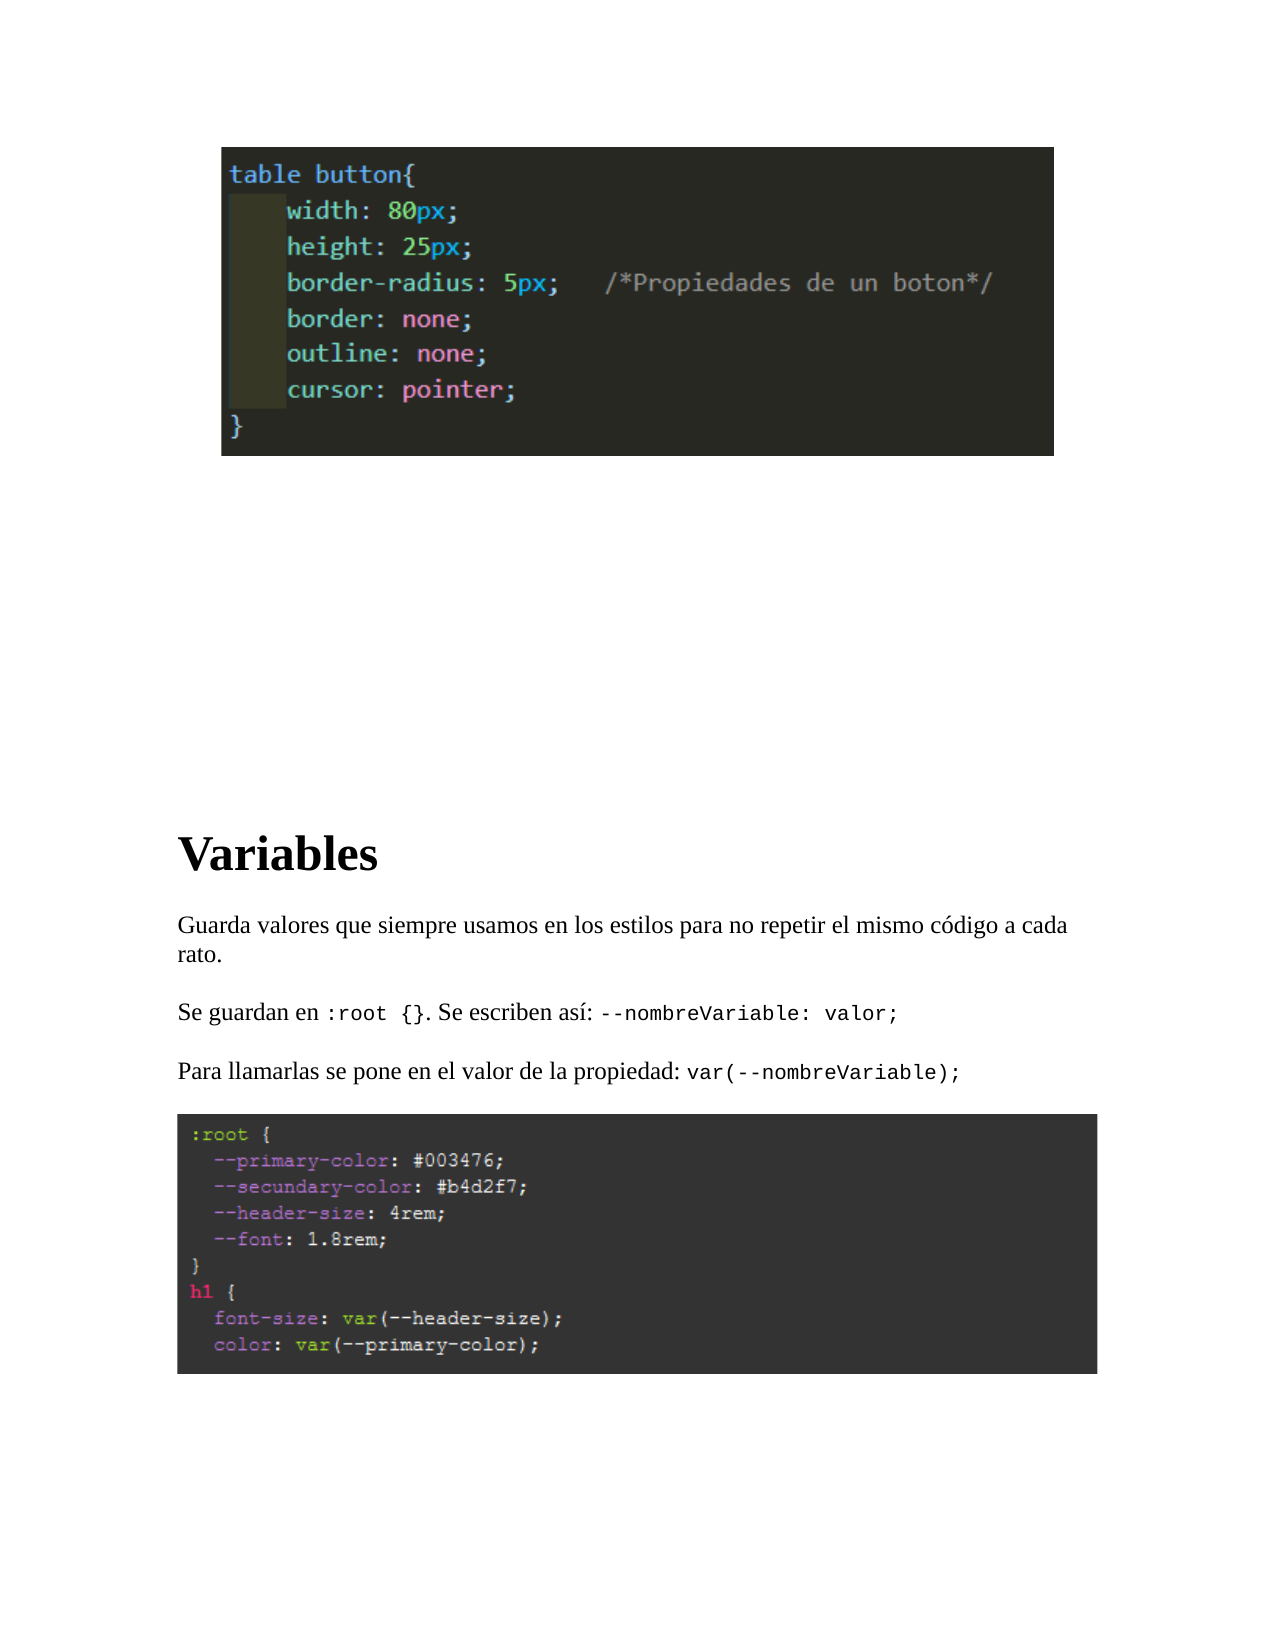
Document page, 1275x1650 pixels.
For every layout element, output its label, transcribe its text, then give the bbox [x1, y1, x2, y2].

text Para llamarlas se pone en el valor de la propiedad: var(--nombreVariable); [177, 1056, 1098, 1086]
picture [221, 147, 1054, 456]
text Se guardan en :root {}. Se escriben así: --nombreVariable: valor; [177, 997, 1098, 1027]
text Guarda valores que siempre usamos en los estilos para no repetir el mismo código a cada rato. [177, 911, 1098, 968]
picture [177, 1114, 1098, 1374]
subtitle Variables [177, 824, 1098, 881]
